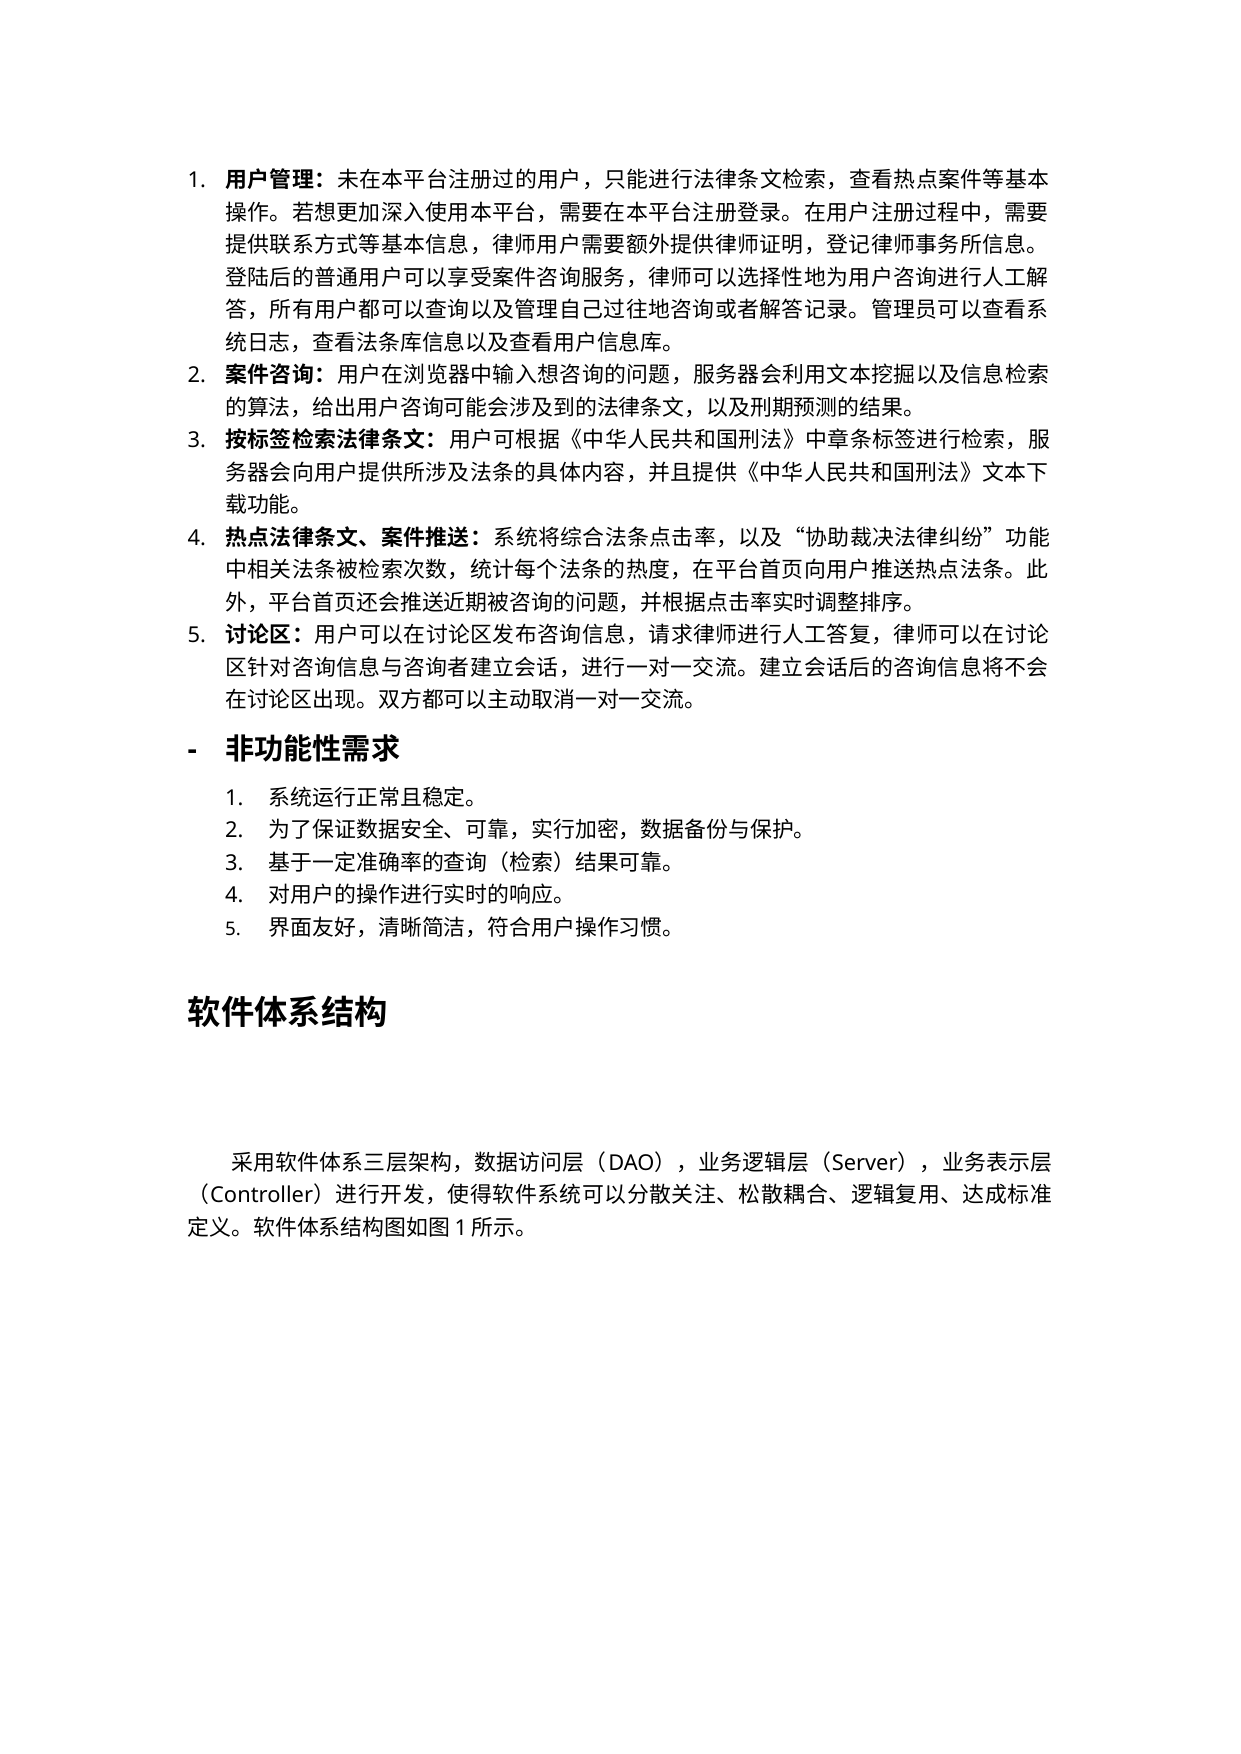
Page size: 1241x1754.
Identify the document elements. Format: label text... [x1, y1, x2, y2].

list 用户管理：未在本平台注册过的用户，只能进行法律条文检索，查看热点案件等基本操作。若想更加深入使用本平台，需要在本平台注册登录。在用户注册过程中，需要提供联系方式等基本信息，律师用户需要额外提供律师证明，登记律师事务所信息。登陆后的普通用户可以享受案件咨询服务，律师可以选择性地为用户咨询进行人工解答，所有用户都可以查询以及管理自己过往地咨询或者解答记录。管理员可以查看系统日志，查看法条库信息以及查看用户信息库。 [187, 162, 1053, 357]
list 系统运行正常且稳定。 [225, 779, 1053, 812]
list 为了保证数据安全、可靠，实行加密，数据备份与保护。 [225, 812, 1053, 844]
subtitle 软件体系结构 [187, 977, 1053, 1042]
text 采用软件体系三层架构，数据访问层（DAO），业务逻辑层（Server），业务表示层（Controller）进行开发，使得软件系统可以分散关注、松散耦合、逻辑复用、达成标准定义。软件体系结构图如图1所示。 [187, 1145, 1053, 1242]
list 案件咨询：用户在浏览器中输入想咨询的问题，服务器会利用文本挖掘以及信息检索的算法，给出用户咨询可能会涉及到的法律条文，以及刑期预测的结果。 [187, 357, 1053, 422]
list 热点法律条文、案件推送：系统将综合法条点击率，以及“协助裁决法律纠纷”功能中相关法条被检索次数，统计每个法条的热度，在平台首页向用户推送热点法条。此外，平台首页还会推送近期被咨询的问题，并根据点击率实时调整排序。 [187, 519, 1053, 617]
list 讨论区：用户可以在讨论区发布咨询信息，请求律师进行人工答复，律师可以在讨论区针对咨询信息与咨询者建立会话，进行一对一交流。建立会话后的咨询信息将不会在讨论区出现。双方都可以主动取消一对一交流。 [187, 617, 1053, 714]
list 基于一定准确率的查询（检索）结果可靠。 [225, 844, 1053, 877]
list 界面友好，清晰简洁，符合用户操作习惯。 [225, 909, 1053, 942]
list 对用户的操作进行实时的响应。 [225, 877, 1053, 909]
list 非功能性需求 [187, 714, 1053, 779]
list 按标签检索法律条文：用户可根据《中华人民共和国刑法》中章条标签进行检索，服务器会向用户提供所涉及法条的具体内容，并且提供《中华人民共和国刑法》文本下载功能。 [187, 422, 1053, 519]
